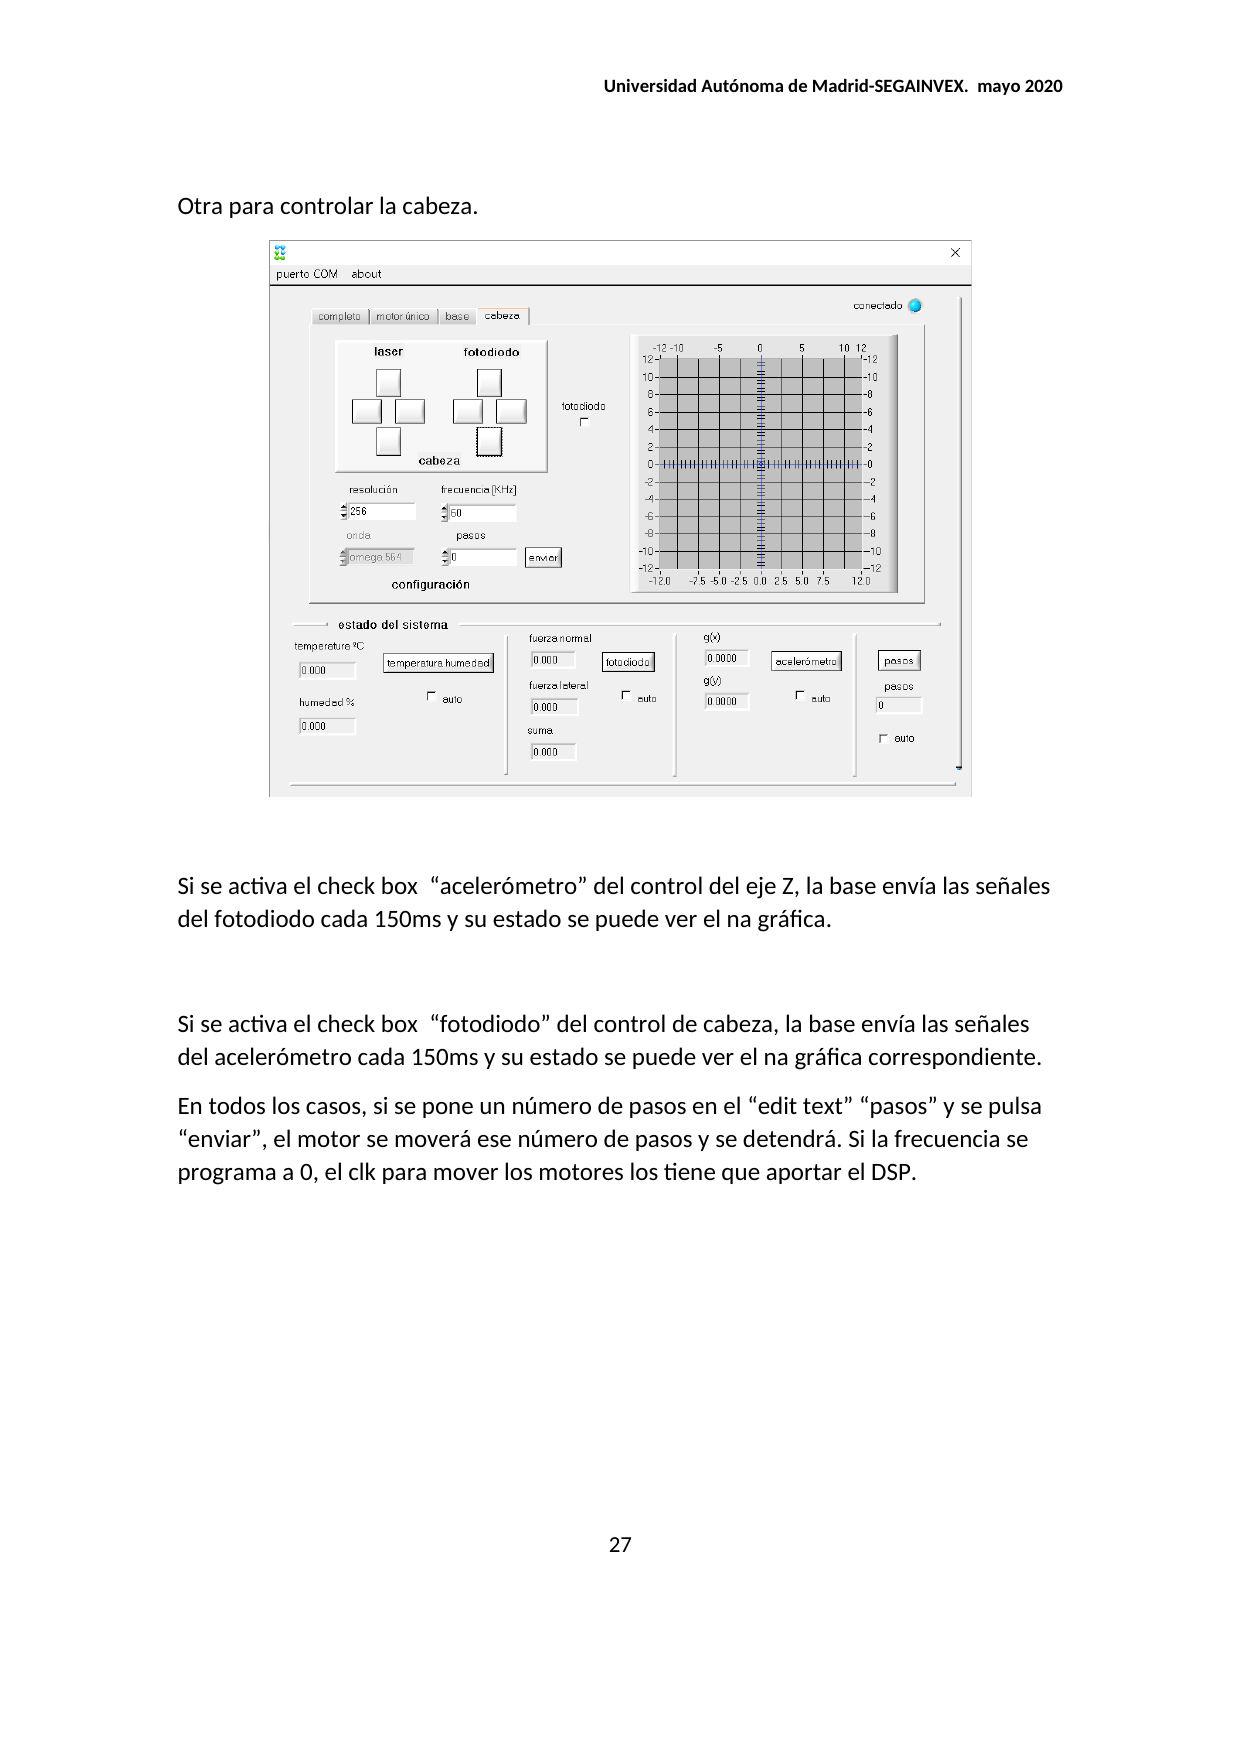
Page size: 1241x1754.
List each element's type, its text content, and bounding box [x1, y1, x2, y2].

text En todos los casos, si se pone un número de pasos en el “edit text” “pasos” y se pulsa “enviar”, el motor se moverá ese número de pasos y se detendrá. Si la frecuencia se programa a 0, el clk para mover los motores los tiene que aportar el DSP. [177, 1091, 1063, 1187]
text Otra para controlar la cabeza. [177, 190, 1063, 221]
text Si se activa el check box “acelerómetro” del control del eje Z, la base envía las señales del fotodiodo cada 150ms y su estado se puede ver el na gráfica. [177, 870, 1063, 934]
picture [268, 240, 972, 797]
text Si se activa el check box “fotodiodo” del control de cabeza, la base envía las señales del acelerómetro cada 150ms y su estado se puede ver el na gráfica correspondiente. [177, 1008, 1063, 1071]
